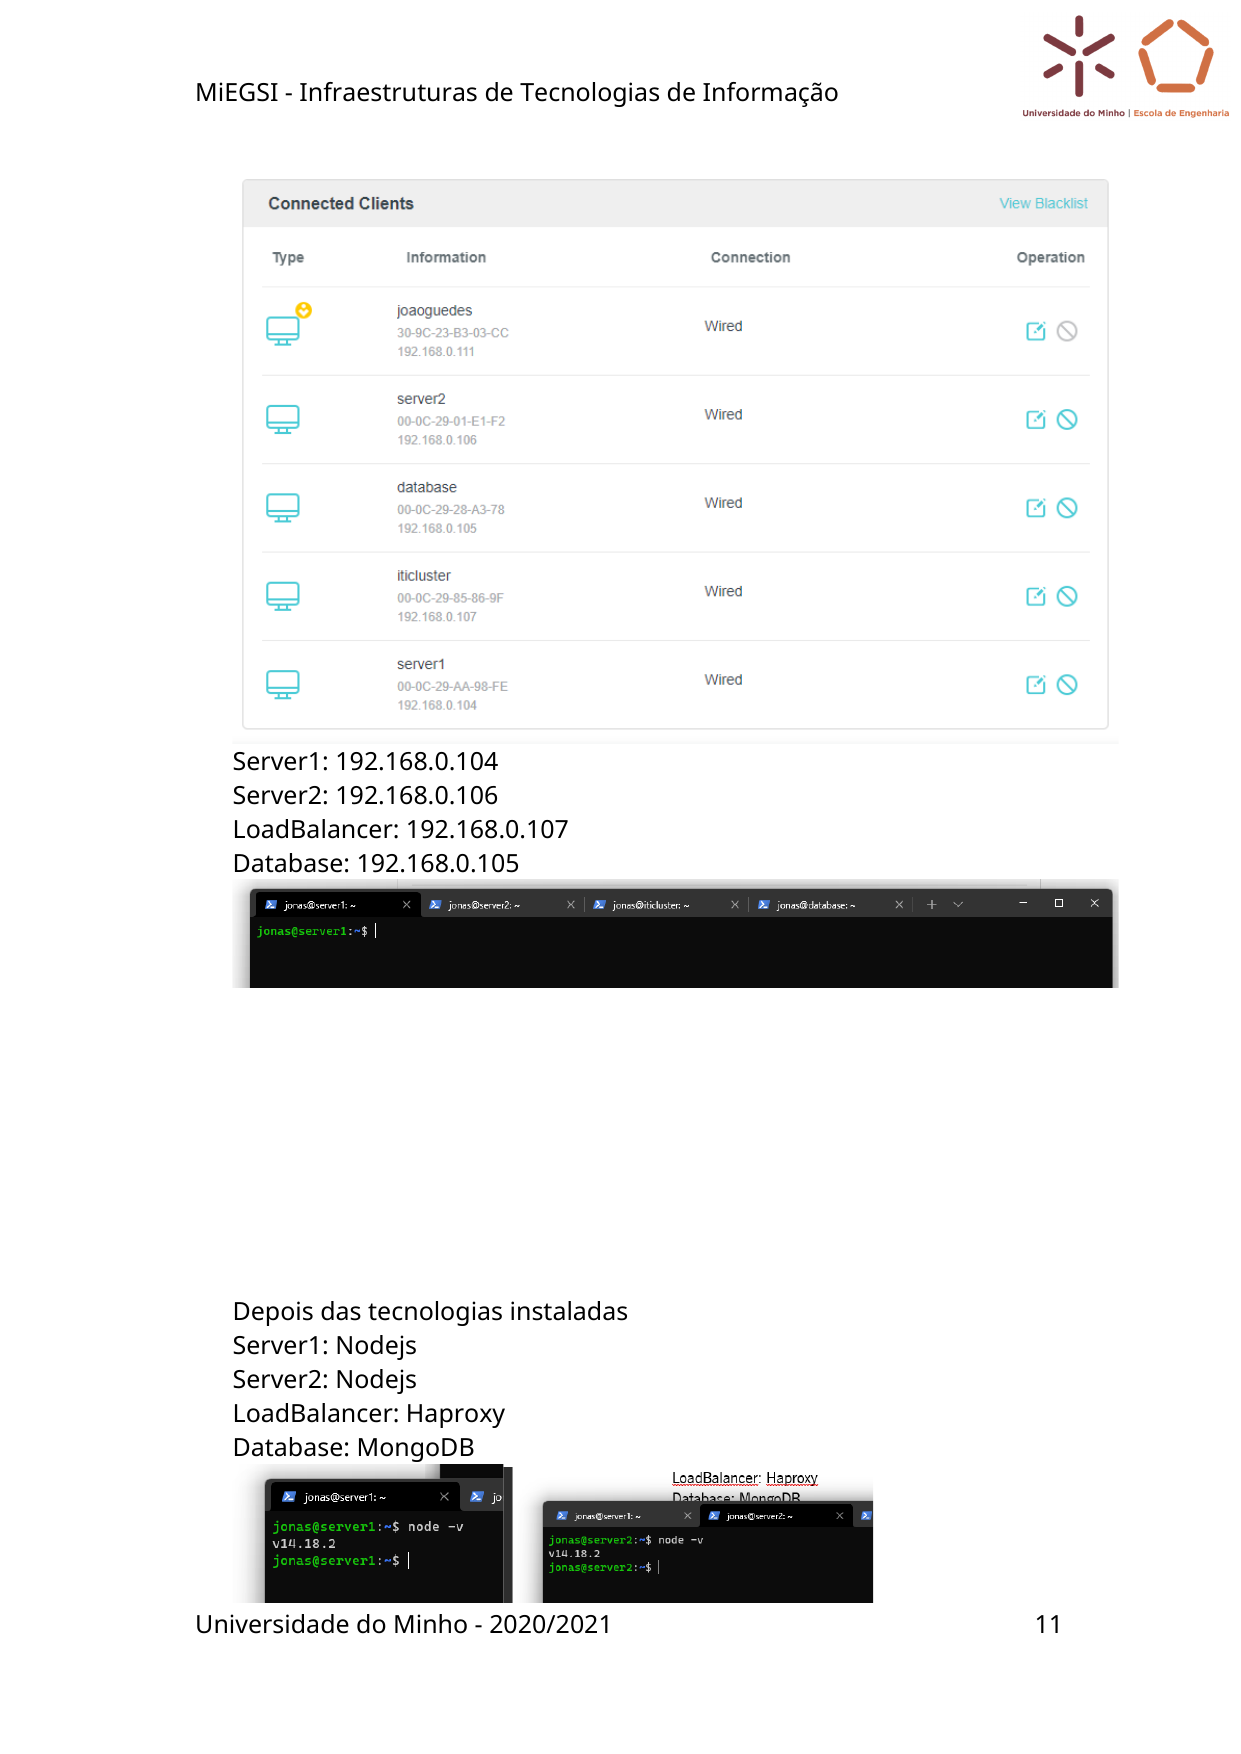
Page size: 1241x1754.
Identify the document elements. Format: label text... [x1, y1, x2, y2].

text Database: MongoDB [232, 1430, 1063, 1464]
text Database: 192.168.0.105 [232, 846, 1063, 879]
picture [232, 879, 1119, 988]
text Server1: Nodejs [232, 1328, 1063, 1362]
text Depois das tecnologias instaladas [232, 1294, 1063, 1328]
text Server2: Nodejs [232, 1362, 1063, 1396]
text LoadBalancer: 192.168.0.107 [232, 811, 1063, 846]
picture [1020, 12, 1232, 121]
text Server1: 192.168.0.104 [232, 744, 1063, 777]
text Server2: 192.168.0.106 [232, 777, 1063, 811]
text LoadBalancer: Haproxy [232, 1396, 1063, 1430]
picture [232, 1464, 874, 1603]
picture [232, 147, 1119, 744]
